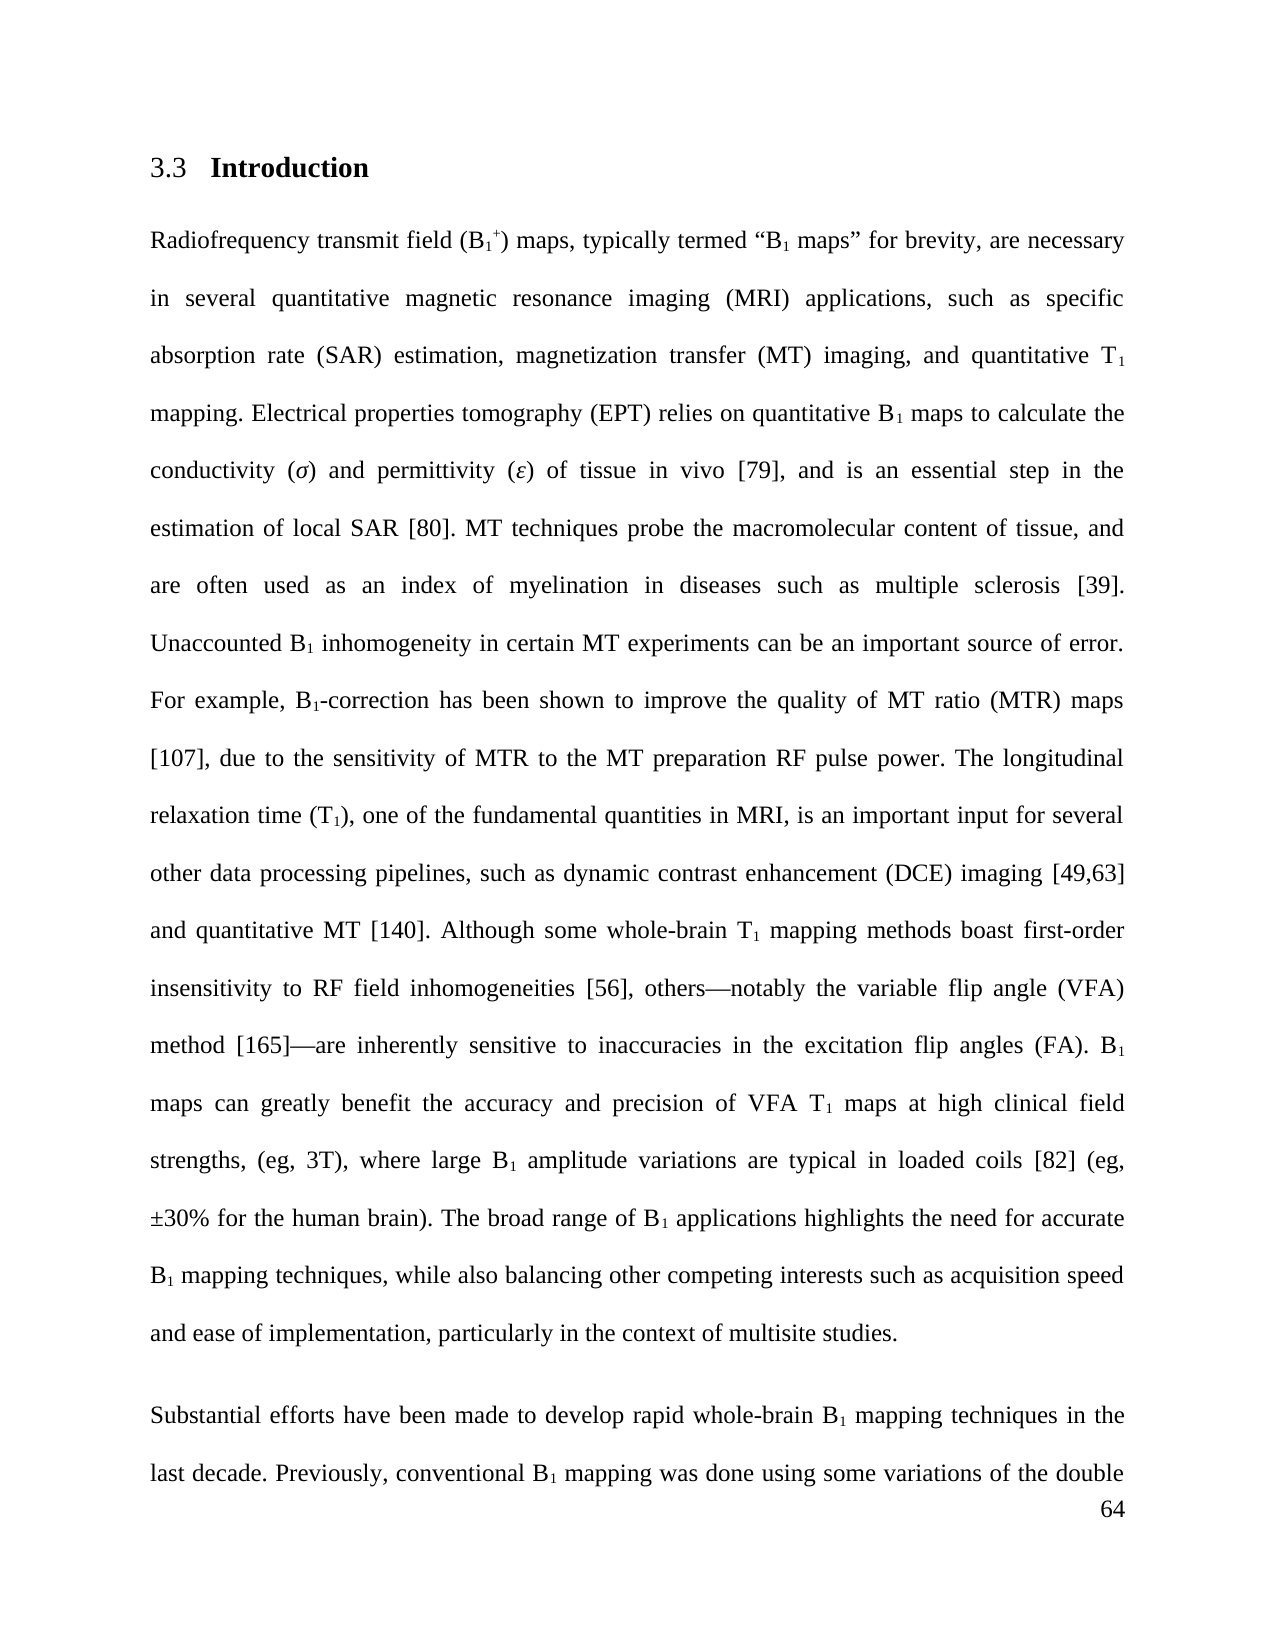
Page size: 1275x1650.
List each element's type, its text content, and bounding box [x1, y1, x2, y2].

subtitle Introduction [150, 150, 1125, 183]
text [150, 1400, 1125, 1487]
text Radiofrequency transmit field (B1+) maps, typically termed “B1 maps” for brevity, are necessary in several quantitative magnetic resonance imaging (MRI) applications, such as specific absorption rate (SAR) estimation, magnetization transfer (MT) imaging, and quantitative T1 mapping. Electrical properties tomography (EPT) relies on quantitative B1 maps to calculate the conductivity (σ) and permittivity (ε) of tissue in vivo [79], and is an essential step in the estimation of local SAR [80]. MT techniques probe the macromolecular content of tissue, and are often used as an index of myelination in diseases such as multiple sclerosis [39]. Unaccounted B1 inhomogeneity in certain MT experiments can be an important source of error. For example, B1-correction has been shown to improve the quality of MT ratio (MTR) maps [107], due to the sensitivity of MTR to the MT preparation RF pulse power. The longitudinal relaxation time (T1), one of the fundamental quantities in MRI, is an important input for several other data processing pipelines, such as dynamic contrast enhancement (DCE) imaging [49,63] and quantitative MT [140]. Although some whole-brain T1 mapping methods boast first-order insensitivity to RF field inhomogeneities [56], others—notably the variable flip angle (VFA) method [165]—are inherently sensitive to inaccuracies in the excitation flip angles (FA). B1 maps can greatly benefit the accuracy and precision of VFA T1 maps at high clinical field strengths, (eg, 3T), where large B1 amplitude variations are typical in loaded coils [82] (eg, ±30% for the human brain). The broad range of B1 applications highlights the need for accurate B1 mapping techniques, while also balancing other competing interests such as acquisition speed and ease of implementation, particularly in the context of multisite studies. [150, 225, 1125, 1347]
